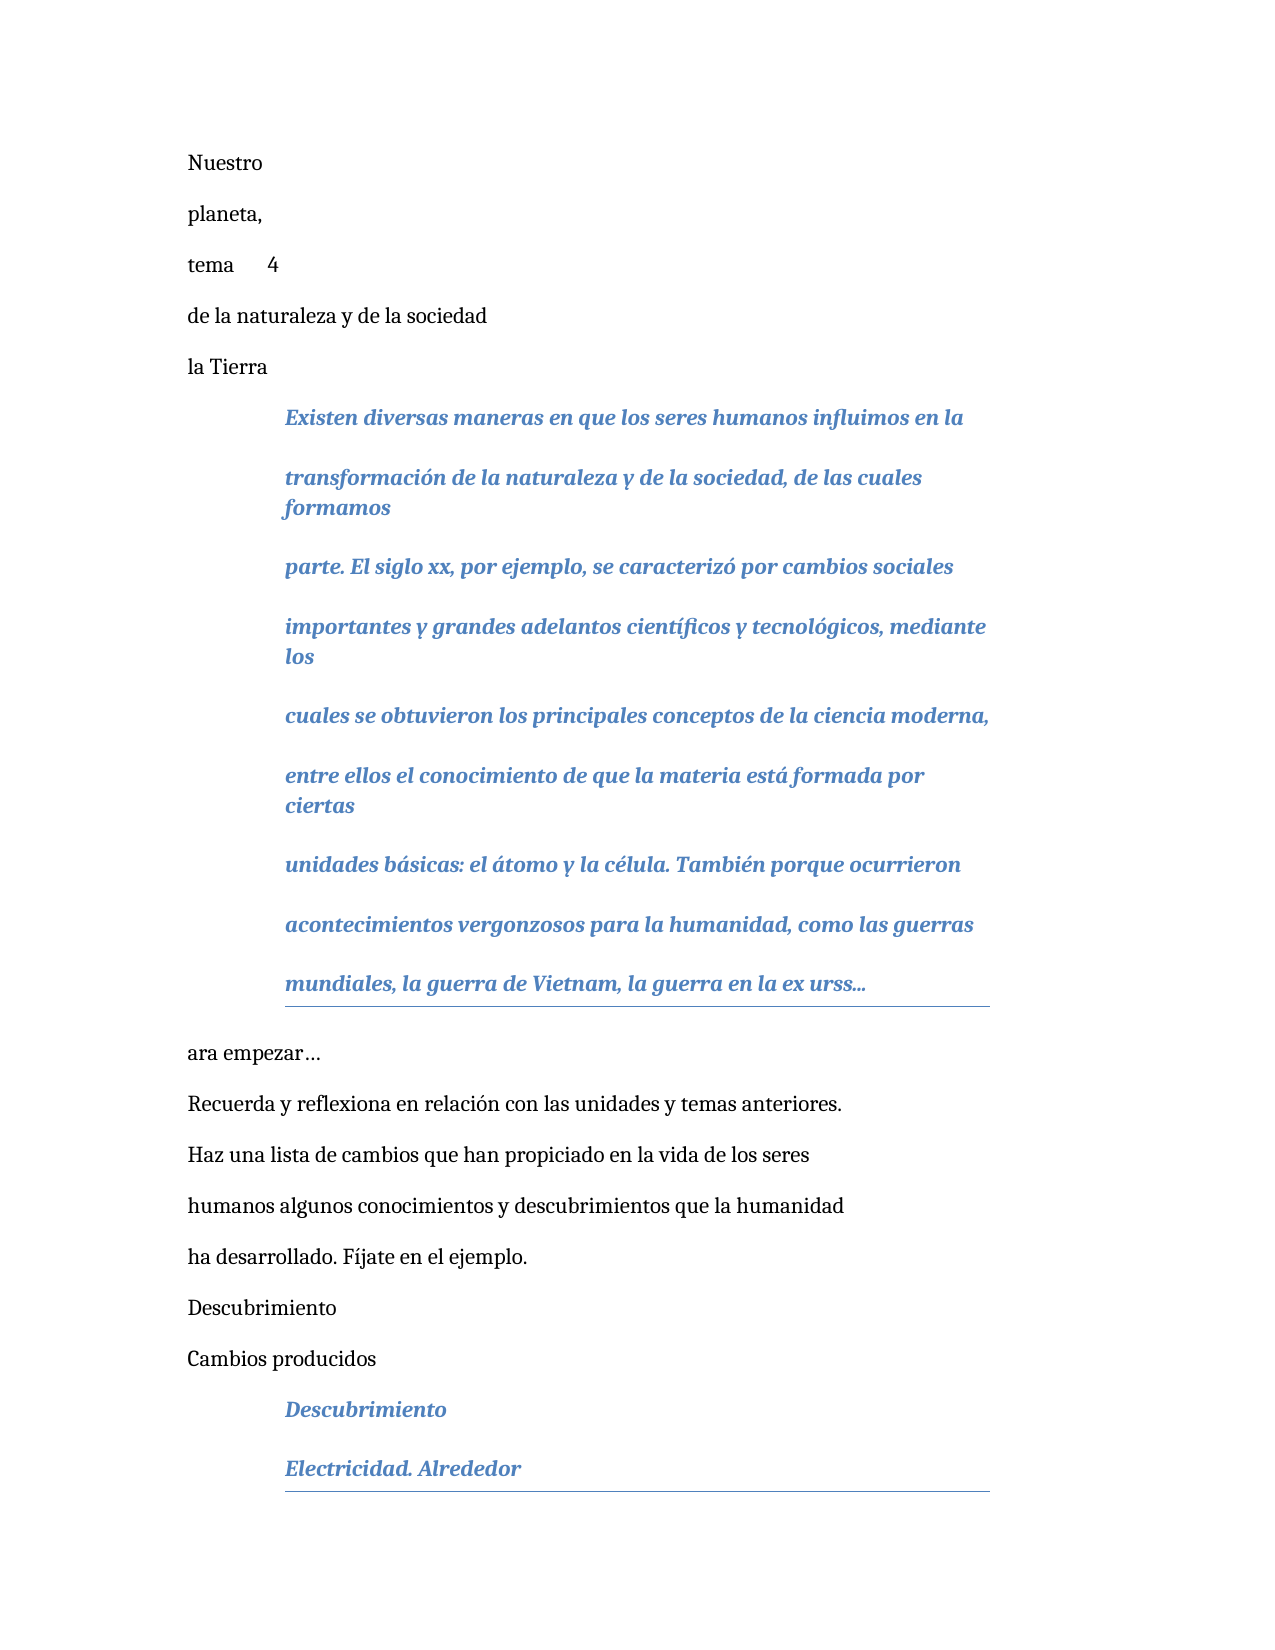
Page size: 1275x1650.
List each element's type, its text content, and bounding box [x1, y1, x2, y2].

text mundiales, la guerra de Vietnam, la guerra en la ex urss... [285, 971, 990, 1006]
text importantes y grandes adelantos científicos y tecnológicos, mediante los [285, 613, 990, 670]
text ara empezar… [187, 1039, 1087, 1066]
text planeta, [187, 201, 1087, 227]
text Existen diversas maneras en que los seres humanos influimos en la [285, 405, 990, 432]
text transformación de la naturaleza y de la sociedad, de las cuales formamos [285, 464, 990, 521]
text parte. El siglo xx, por ejemplo, se caracterizó por cambios sociales [285, 554, 990, 581]
text tema 4 [187, 252, 1087, 278]
text humanos algunos conocimientos y descubrimientos que la humanidad [187, 1193, 1087, 1219]
text de la naturaleza y de la sociedad [187, 303, 1087, 329]
text unidades básicas: el átomo y la célula. También porque ocurrieron [285, 852, 990, 878]
text Nuestro [187, 150, 1087, 176]
text Cambios producidos [187, 1346, 1087, 1372]
text Descubrimiento [187, 1295, 1087, 1321]
text Haz una lista de cambios que han propiciado en la vida de los seres [187, 1142, 1087, 1168]
text ha desarrollado. Fíjate en el ejemplo. [187, 1244, 1087, 1270]
text Electricidad. Alrededor [285, 1456, 990, 1491]
text la Tierra [187, 354, 1087, 381]
text Recuerda y reflexiona en relación con las unidades y temas anteriores. [187, 1091, 1087, 1117]
text Descubrimiento [285, 1397, 990, 1423]
text entre ellos el conocimiento de que la materia está formada por ciertas [285, 762, 990, 819]
text cuales se obtuvieron los principales conceptos de la ciencia moderna, [285, 703, 990, 729]
text acontecimientos vergonzosos para la humanidad, como las guerras [285, 911, 990, 938]
